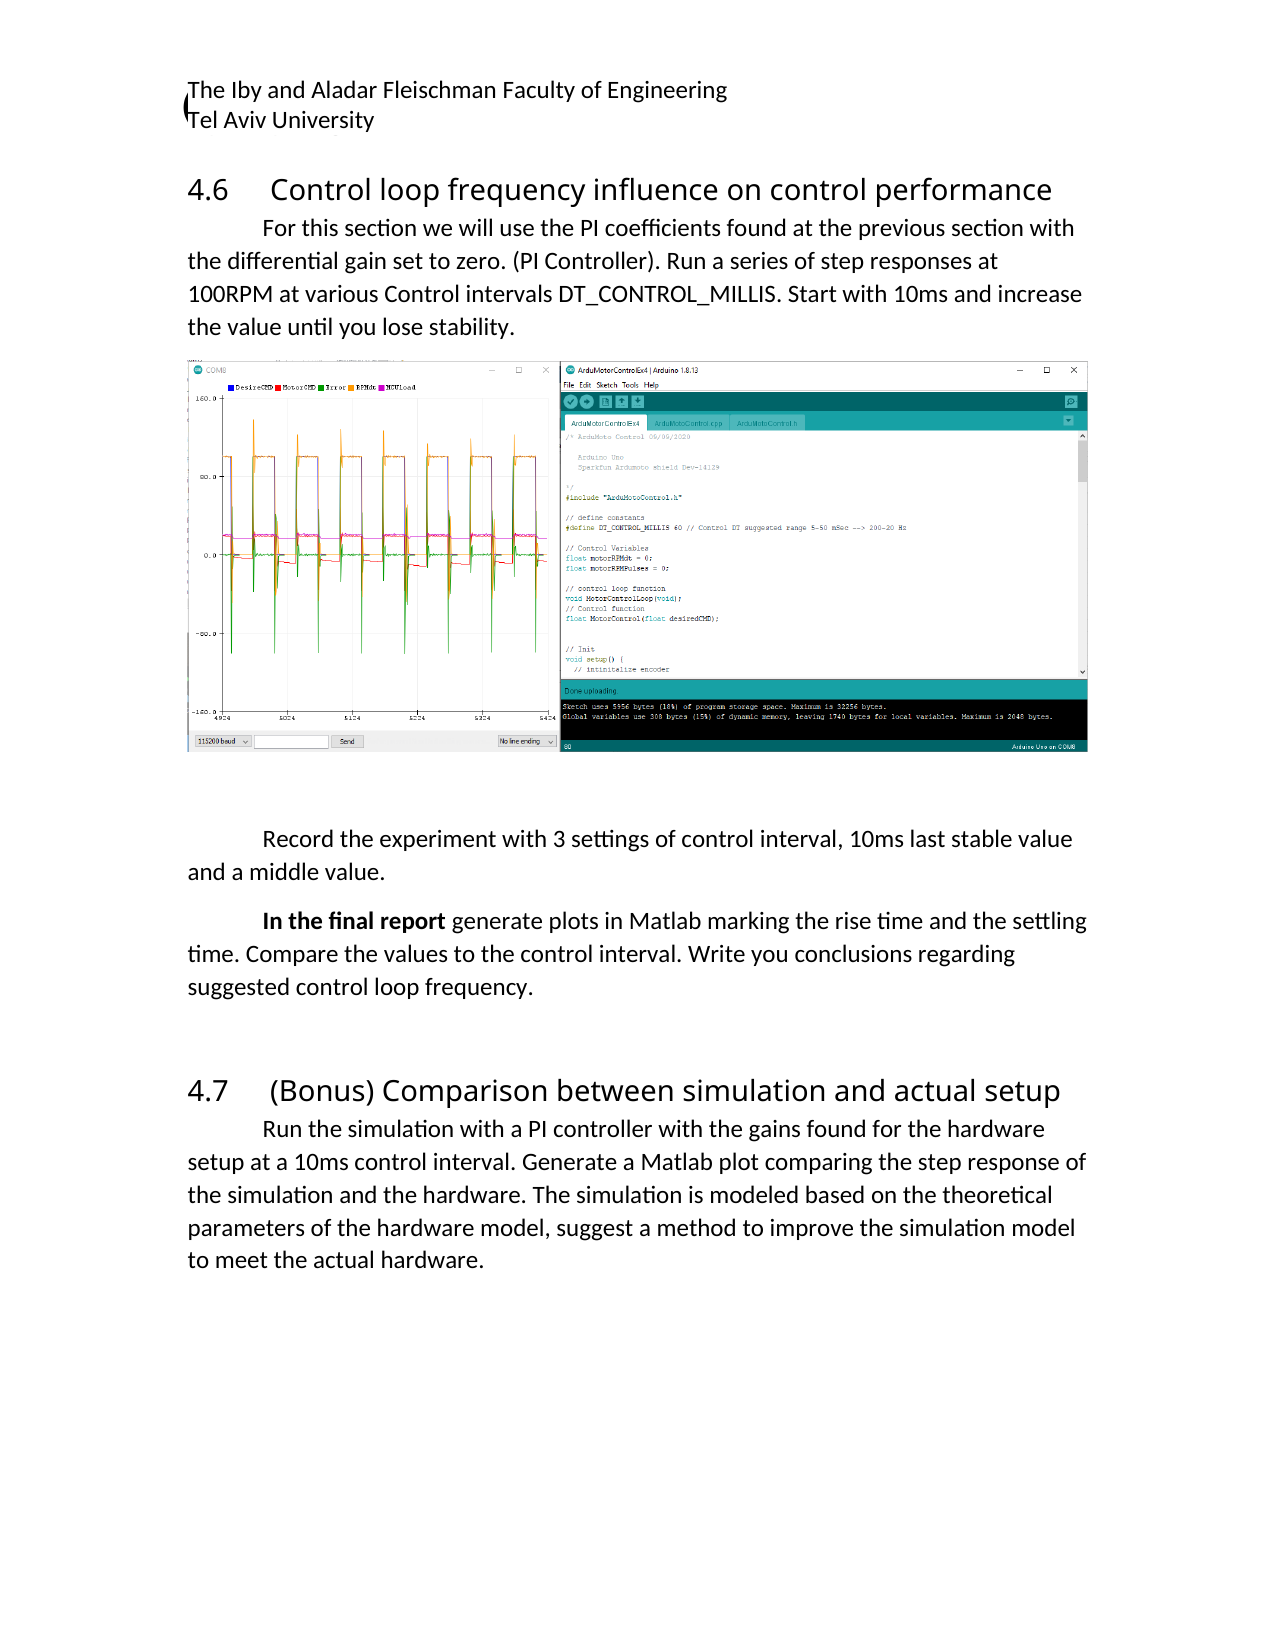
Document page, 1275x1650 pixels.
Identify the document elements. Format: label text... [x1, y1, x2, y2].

text For this section we will use the PI coefficients found at the previous section with the differential gain set to zero. (PI Controller). Run a series of step responses at 100RPM at various Control intervals DT_CONTROL_MILLIS. Start with 10ms and increase the value until you lose stability. [187, 212, 1087, 342]
subtitle Control loop frequency influence on control performance [187, 169, 1087, 209]
text Record the experiment with 3 settings of control interval, 10ms last stable value and a middle value. [187, 823, 1087, 886]
picture [187, 360, 1088, 752]
text Run the simulation with a PI controller with the gains found for the hardware setup at a 10ms control interval. Generate a Matlab plot comparing the step response of the simulation and the hardware. The simulation is modeled based on the theoretical parameters of the hardware model, suggest a method to improve the simulation model to meet the actual hardware. [187, 1113, 1087, 1275]
subtitle (Bonus) Comparison between simulation and actual setup [187, 1070, 1087, 1110]
picture [182, 79, 361, 137]
text In the final report generate plots in Matlab marking the rise time and the settling time. Compare the values to the control interval. Write you conclusions regarding suggested control loop frequency. [187, 905, 1087, 1002]
